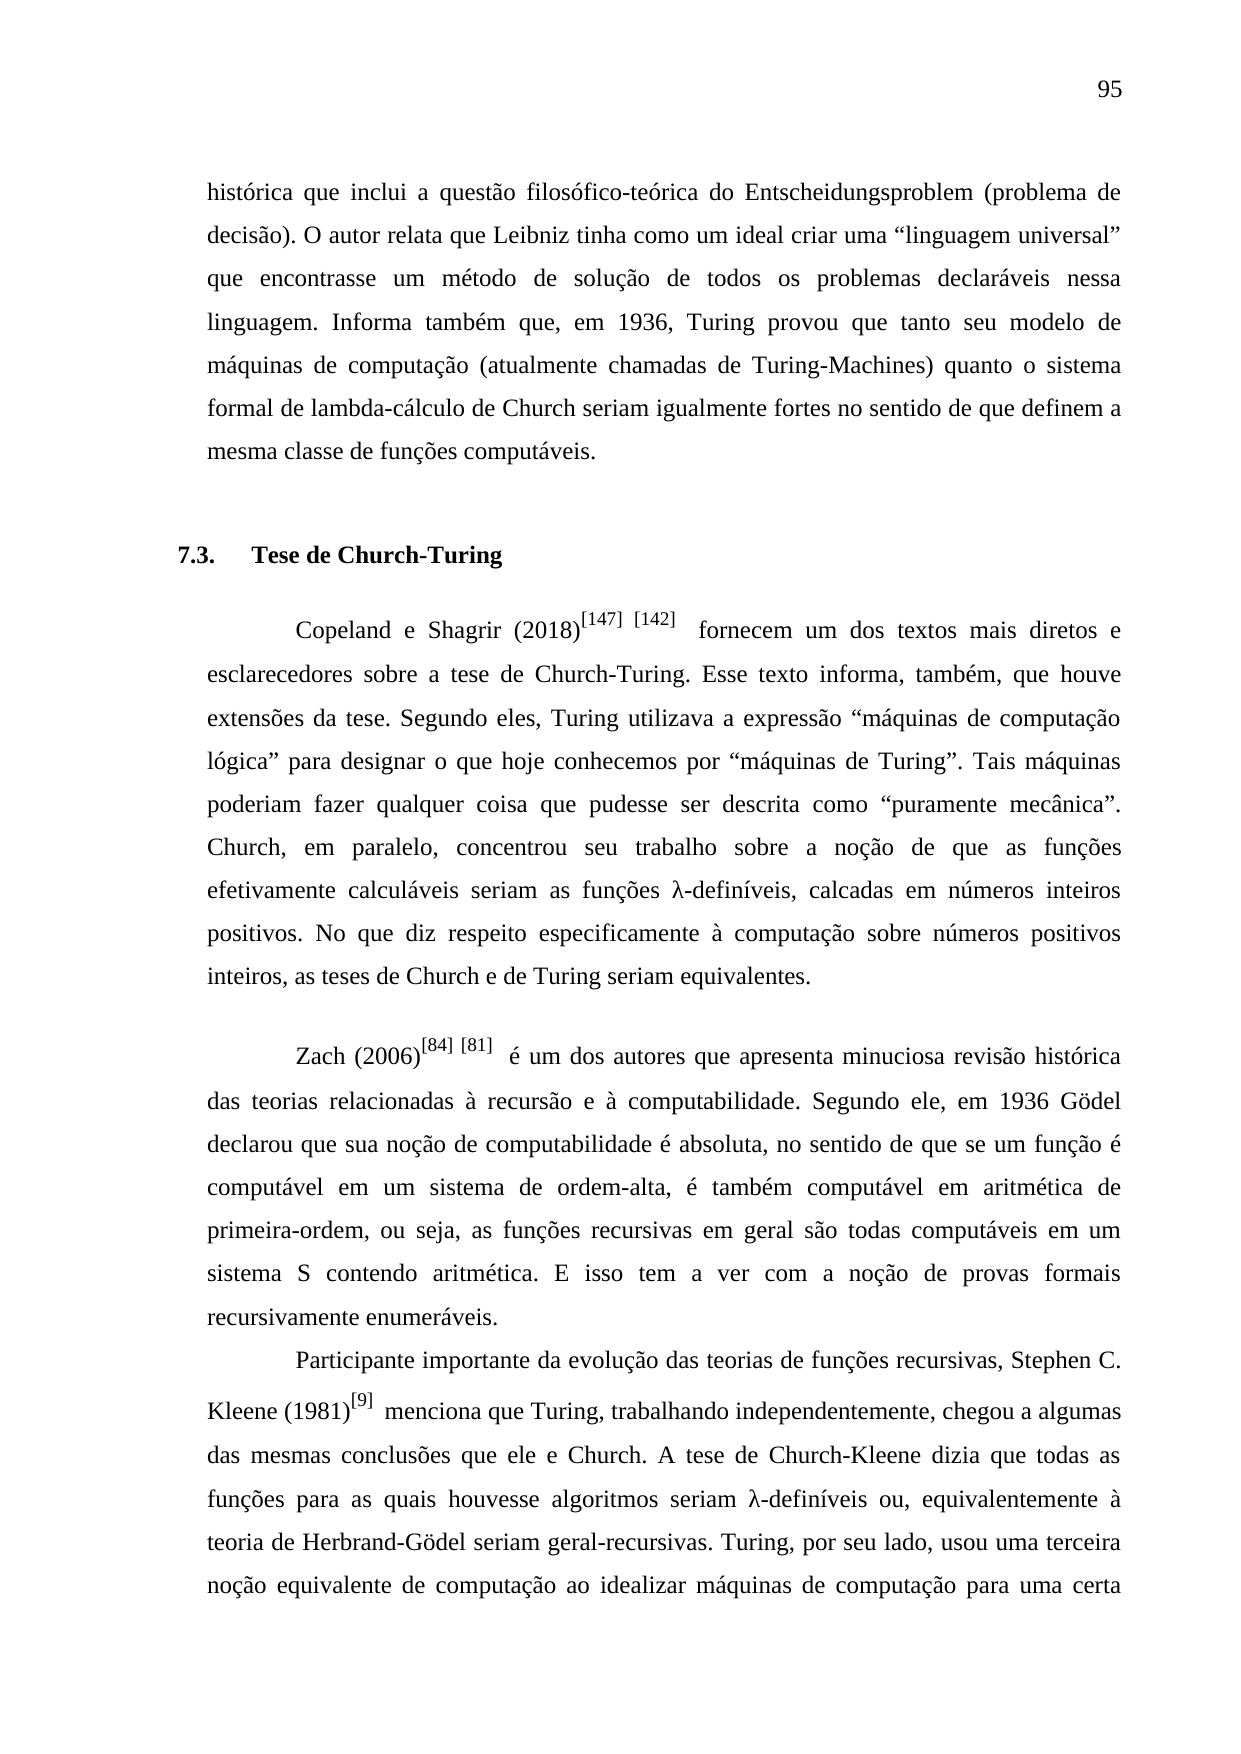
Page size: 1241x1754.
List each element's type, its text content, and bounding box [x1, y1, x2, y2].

text Copeland e Shagrir (2018)[147] [142] fornecem um dos textos mais diretos e esclarecedores sobre a tese de Church-Turing. Esse texto informa, também, que houve extensões da tese. Segundo eles, Turing utilizava a expressão “máquinas de computação lógica” para designar o que hoje conhecemos por “máquinas de Turing”. Tais máquinas poderiam fazer qualquer coisa que pudesse ser descrita como “puramente mecânica”. Church, em paralelo, concentrou seu trabalho sobre a noção de que as funções efetivamente calculáveis seriam as funções λ-definíveis, calcadas em números inteiros positivos. No que diz respeito especificamente à computação sobre números positivos inteiros, as teses de Church e de Turing seriam equivalentes. [207, 607, 1122, 990]
text Zach (2006)[84] [81] é um dos autores que apresenta minuciosa revisão histórica das teorias relacionadas à recursão e à computabilidade. Segundo ele, em 1936 Gödel declarou que sua noção de computabilidade é absoluta, no sentido de que se um função é computável em um sistema de ordem-alta, é também computável em aritmética de primeira-ordem, ou seja, as funções recursivas em geral são todas computáveis em um sistema S contendo aritmética. E isso tem a ver com a noção de provas formais recursivamente enumeráveis. [207, 1033, 1122, 1330]
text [207, 1345, 1122, 1599]
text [207, 177, 1122, 465]
text Tese de Church-Turing [177, 541, 1122, 569]
